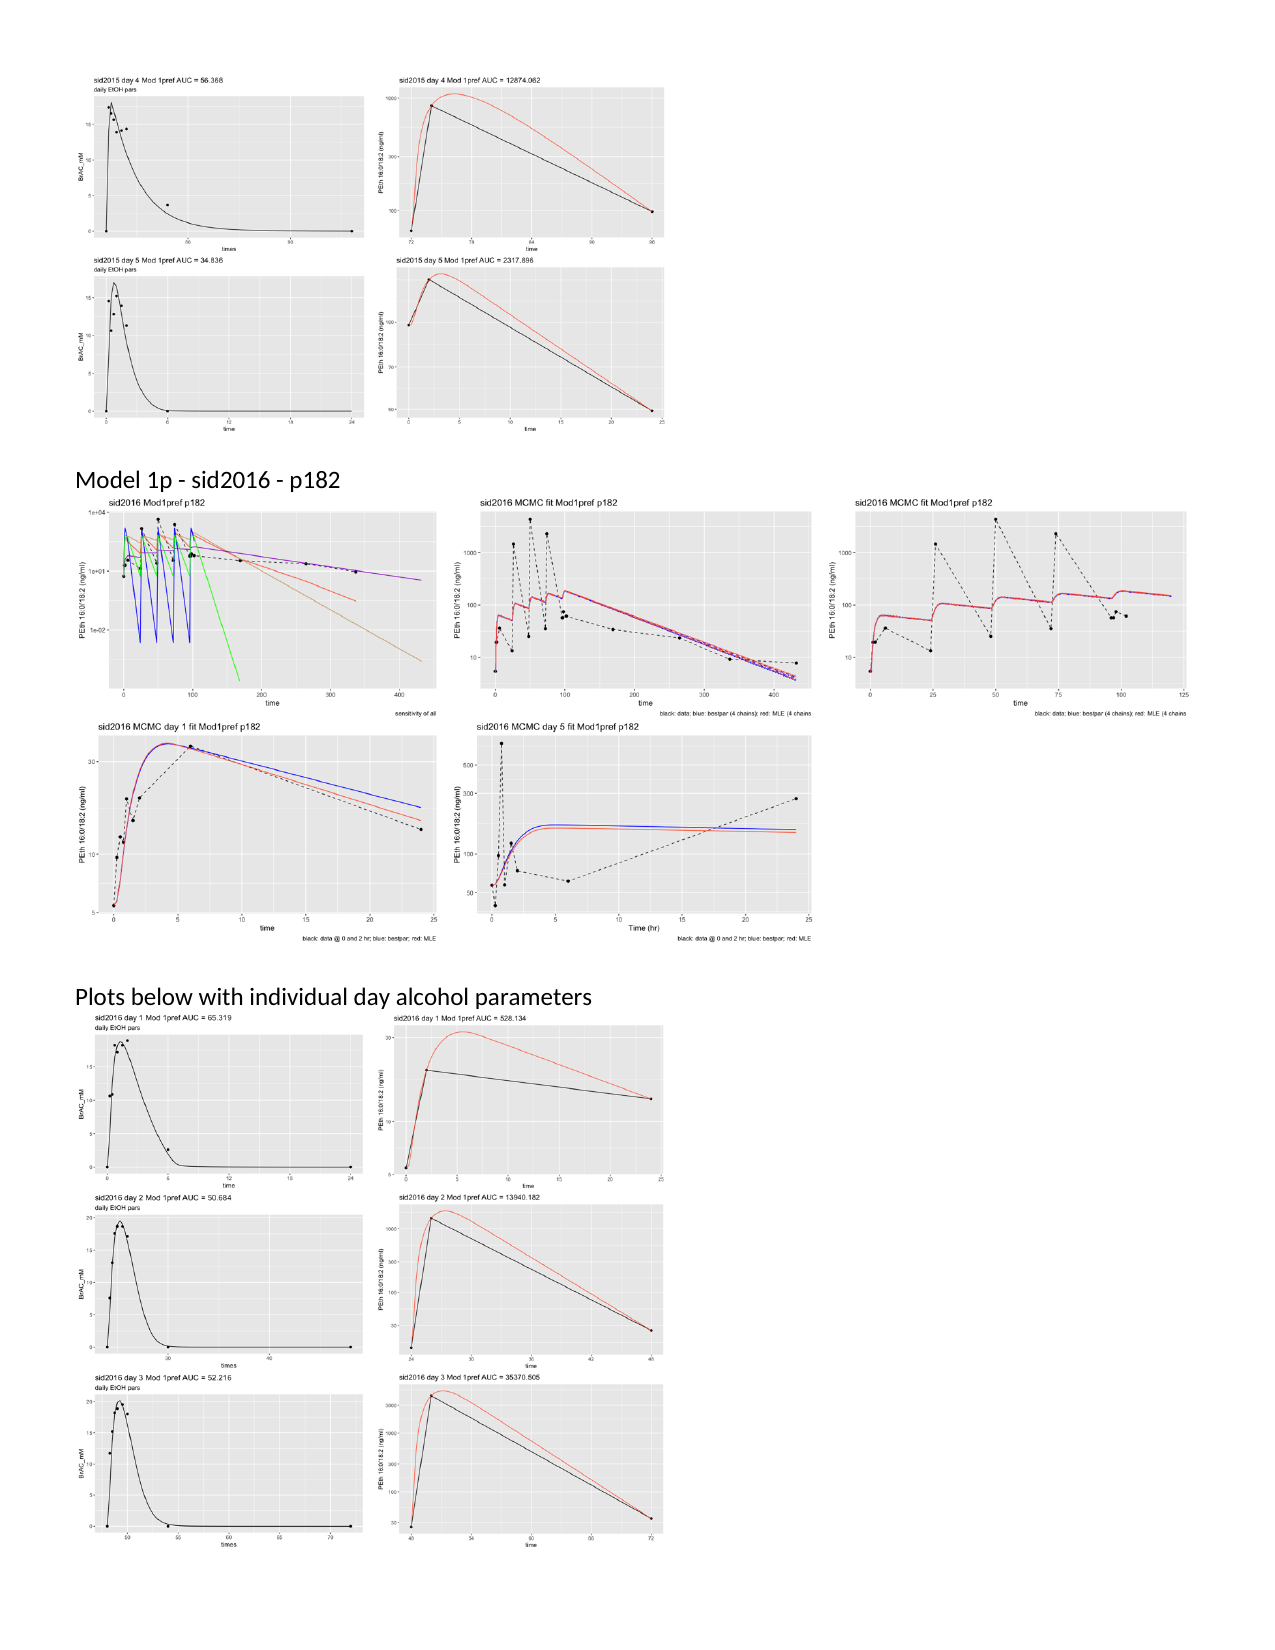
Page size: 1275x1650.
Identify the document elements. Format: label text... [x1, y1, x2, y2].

picture [375, 1012, 666, 1551]
picture [375, 75, 667, 435]
picture [75, 75, 367, 435]
picture [75, 495, 440, 945]
text Plots below with individual day alcohol parameters [75, 982, 1200, 1012]
picture [450, 495, 815, 945]
picture [75, 1012, 366, 1551]
text Model 1p - sid2016 - p182 [75, 465, 1200, 495]
picture [825, 495, 1190, 720]
